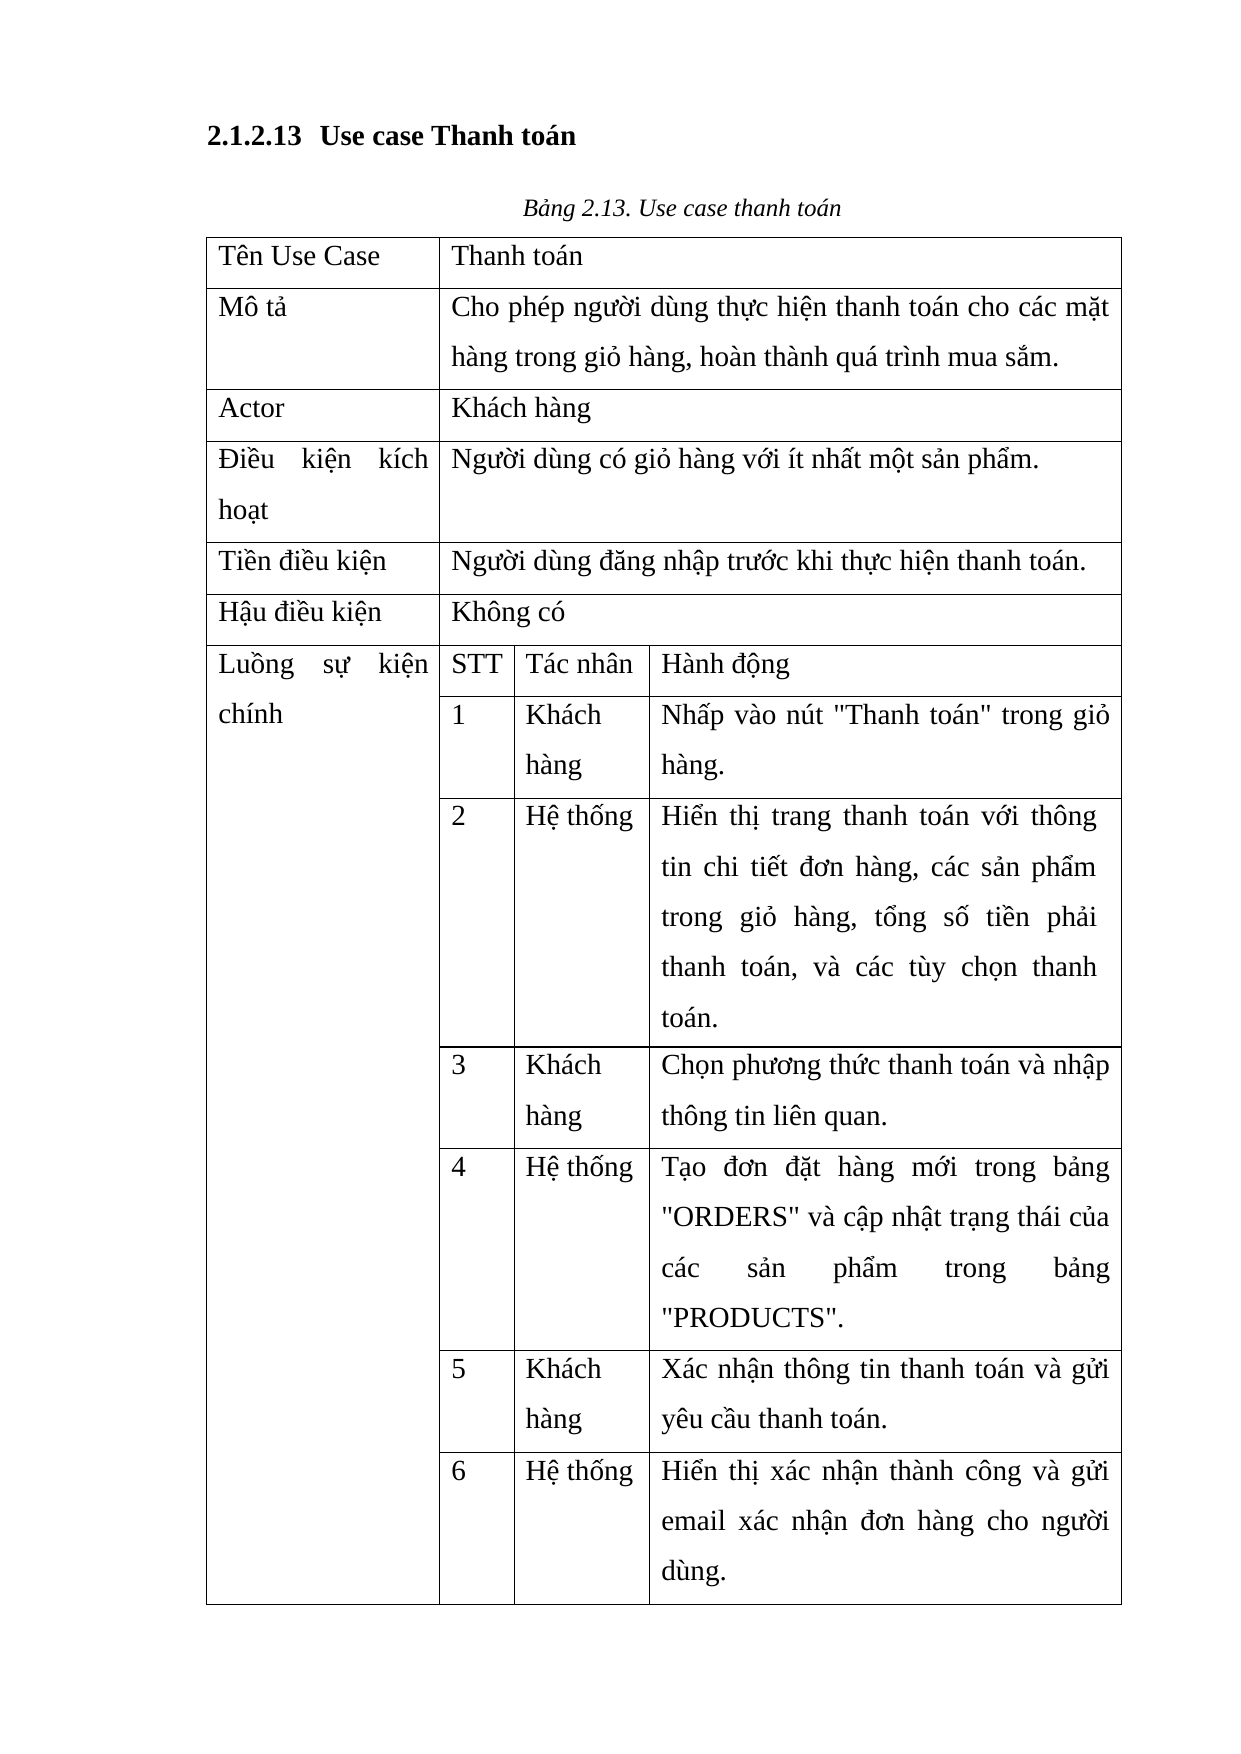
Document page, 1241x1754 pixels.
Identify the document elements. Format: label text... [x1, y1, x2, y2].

table_cell Không có [440, 595, 1121, 645]
table_cell Người dùng có giỏ hàng với ít nhất một sản phẩm. [440, 442, 1121, 542]
table_cell Khách hàng [440, 390, 1121, 441]
table_cell Tiền điều kiện [207, 543, 439, 593]
text Bảng 2.13. Use case thanh toán [244, 193, 1122, 222]
table_cell STT [440, 646, 514, 696]
subtitle Use case Thanh toán [207, 118, 1122, 152]
table_cell Hành động [650, 646, 1121, 696]
table_cell Luồng sự kiện chính [207, 646, 439, 1604]
table_cell Khách hàng [515, 1048, 649, 1148]
table_cell Nhấp vào nút "Thanh toán" trong giỏ hàng. [650, 697, 1121, 797]
table_cell Điều kiện kích hoạt [207, 442, 439, 542]
table_cell 2 [440, 799, 514, 1046]
table_cell Cho phép người dùng thực hiện thanh toán cho các mặt hàng trong giỏ hàng, hoàn thành quá trình mua sắm. [440, 289, 1121, 389]
table_cell Xác nhận thông tin thanh toán và gửi yêu cầu thanh toán. [650, 1351, 1121, 1452]
table_cell Người dùng đăng nhập trước khi thực hiện thanh toán. [440, 543, 1121, 593]
table_cell Mô tả [207, 289, 439, 389]
table_cell Hiển thị trang thanh toán với thông tin chi tiết đơn hàng, các sản phẩm trong giỏ hàng, tổng số tiền phải thanh toán, và các tùy chọn thanh toán. [650, 799, 1121, 1046]
table_header Thanh toán [440, 238, 1121, 288]
table_cell Hệ thống [515, 1149, 649, 1350]
table_cell Actor [207, 390, 439, 441]
table_cell Hậu điều kiện [207, 595, 439, 645]
table_cell 3 [440, 1048, 514, 1148]
table_cell Hiển thị xác nhận thành công và gửi email xác nhận đơn hàng cho người dùng. [650, 1453, 1121, 1604]
table_cell Tạo đơn đặt hàng mới trong bảng "ORDERS" và cập nhật trạng thái của các sản phẩm trong bảng "PRODUCTS". [650, 1149, 1121, 1350]
table_cell Tác nhân [515, 646, 649, 696]
table_cell Hệ thống [515, 1453, 649, 1604]
table_header Tên Use Case [207, 238, 439, 288]
table_cell 5 [440, 1351, 514, 1452]
table_cell 6 [440, 1453, 514, 1604]
table_cell Khách hàng [515, 697, 649, 797]
table_cell 1 [440, 697, 514, 797]
table_cell 4 [440, 1149, 514, 1350]
table_cell Hệ thống [515, 799, 649, 1046]
table_cell Khách hàng [515, 1351, 649, 1452]
table_cell Chọn phương thức thanh toán và nhập thông tin liên quan. [650, 1048, 1121, 1148]
